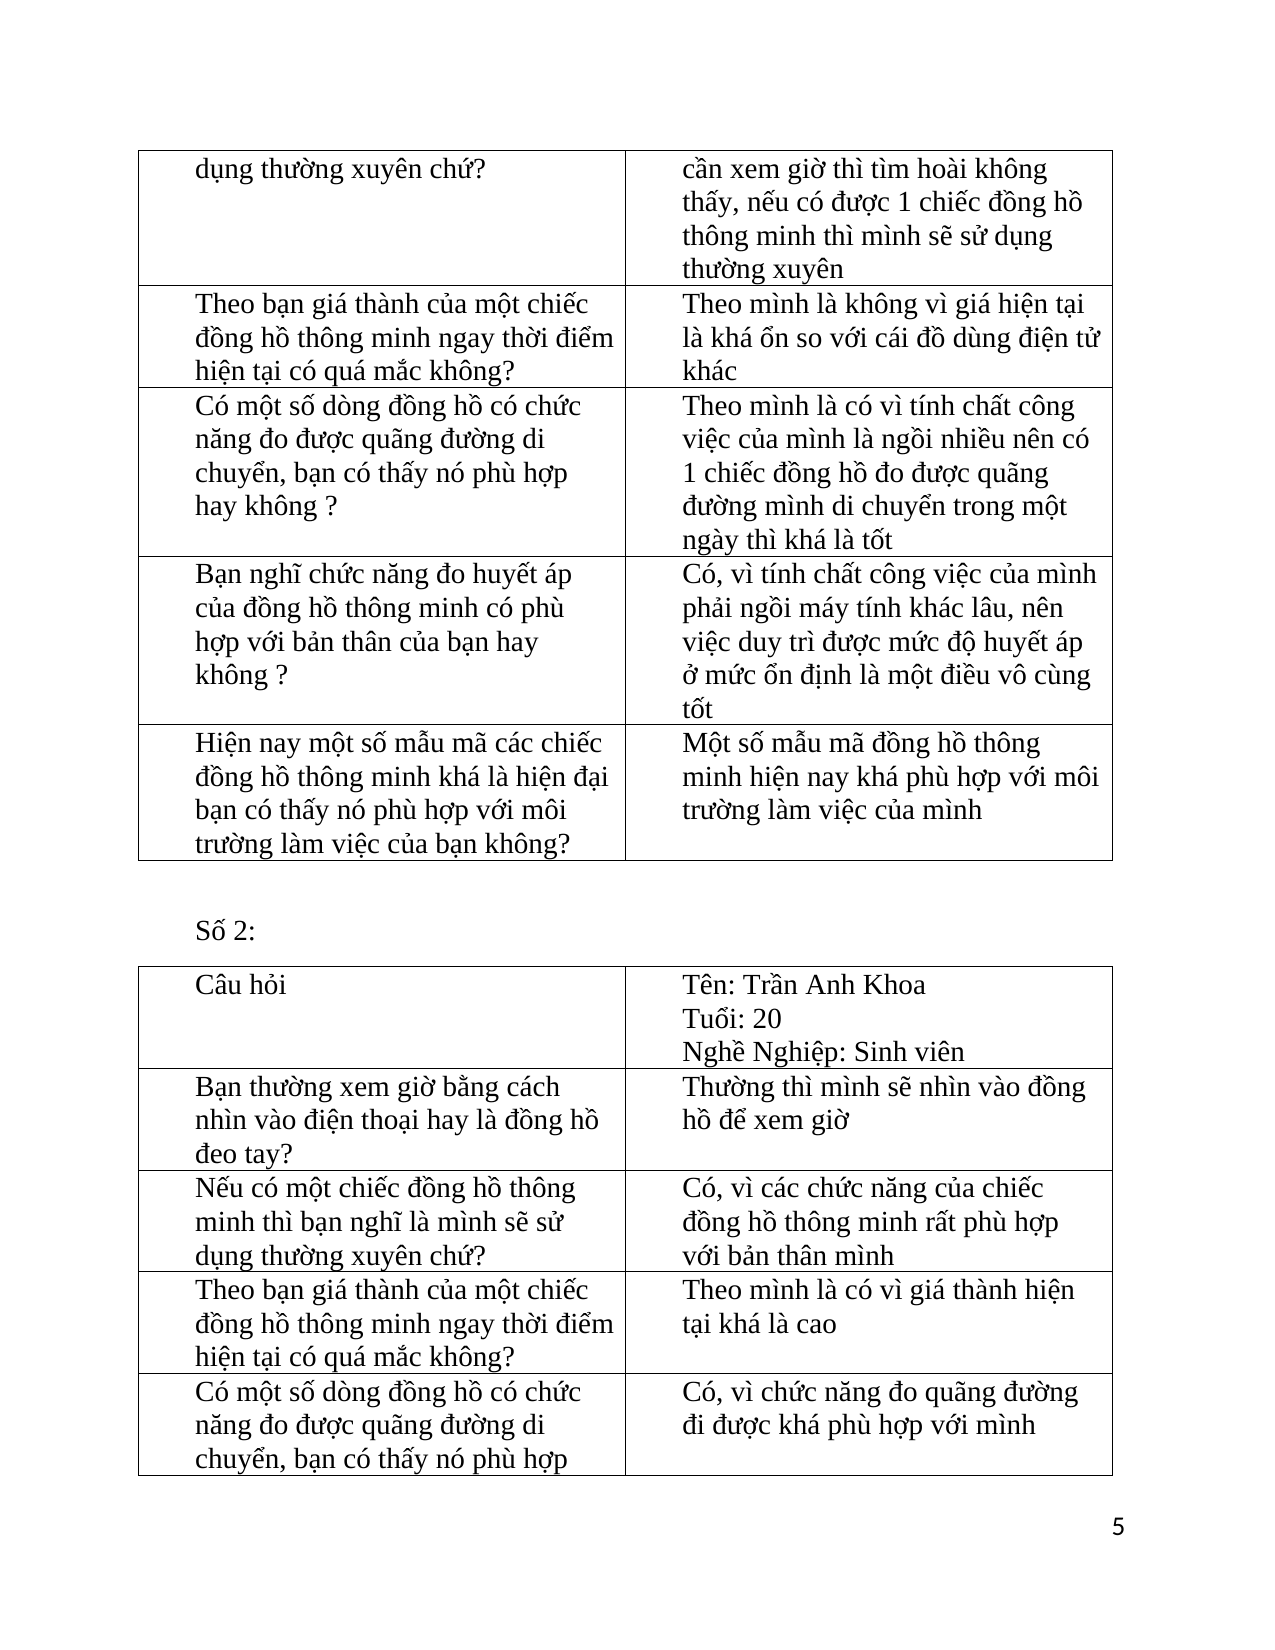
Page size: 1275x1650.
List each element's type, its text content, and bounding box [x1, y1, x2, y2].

table_cell Theo bạn giá thành của một chiếc đồng hồ thông minh ngay thời điểm hiện tại có quá mắc không? [139, 1272, 625, 1373]
text Số 2: [195, 913, 1125, 947]
table_cell Theo mình là không vì giá hiện tại là khá ổn so với cái đồ dùng điện tử khác [626, 286, 1112, 387]
table_cell Bạn nghĩ chức năng đo huyết áp của đồng hồ thông minh có phù hợp với bản thân của bạn hay không ? [139, 557, 625, 724]
table_cell Bạn thường xem giờ bằng cách nhìn vào điện thoại hay là đồng hồ đeo tay? [139, 1069, 625, 1169]
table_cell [626, 151, 1112, 285]
table_cell Hiện nay một số mẫu mã các chiếc đồng hồ thông minh khá là hiện đại bạn có thấy nó phù hợp với môi trường làm việc của bạn không? [139, 725, 625, 859]
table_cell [139, 151, 625, 285]
table_cell Nếu có một chiếc đồng hồ thông minh thì bạn nghĩ là mình sẽ sử dụng thường xuyên chứ? [139, 1171, 625, 1271]
table_header Tên: Trần Anh Khoa Tuổi: 20 Nghề Nghiệp: Sinh viên [626, 967, 1112, 1068]
table_cell Một số mẫu mã đồng hồ thông minh hiện nay khá phù hợp với môi trường làm việc của mình [626, 725, 1112, 859]
table_cell Có, vì các chức năng của chiếc đồng hồ thông minh rất phù hợp với bản thân mình [626, 1171, 1112, 1271]
table_cell Theo mình là có vì tính chất công việc của mình là ngồi nhiều nên có 1 chiếc đồng hồ đo được quãng đường mình di chuyển trong một ngày thì khá là tốt [626, 388, 1112, 556]
table_cell Có một số dòng đồng hồ có chức năng đo được quãng đường di chuyển, bạn có thấy nó phù hợp hay không ? [139, 388, 625, 556]
table_cell Thường thì mình sẽ nhìn vào đồng hồ để xem giờ [626, 1069, 1112, 1169]
table_cell Có, vì tính chất công việc của mình phải ngồi máy tính khác lâu, nên việc duy trì được mức độ huyết áp ở mức ổn định là một điều vô cùng tốt [626, 557, 1112, 724]
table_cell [139, 1374, 625, 1474]
table_cell Theo mình là có vì giá thành hiện tại khá là cao [626, 1272, 1112, 1373]
table_header Câu hỏi [139, 967, 625, 1068]
table_cell Theo bạn giá thành của một chiếc đồng hồ thông minh ngay thời điểm hiện tại có quá mắc không? [139, 286, 625, 387]
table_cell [626, 1374, 1112, 1474]
